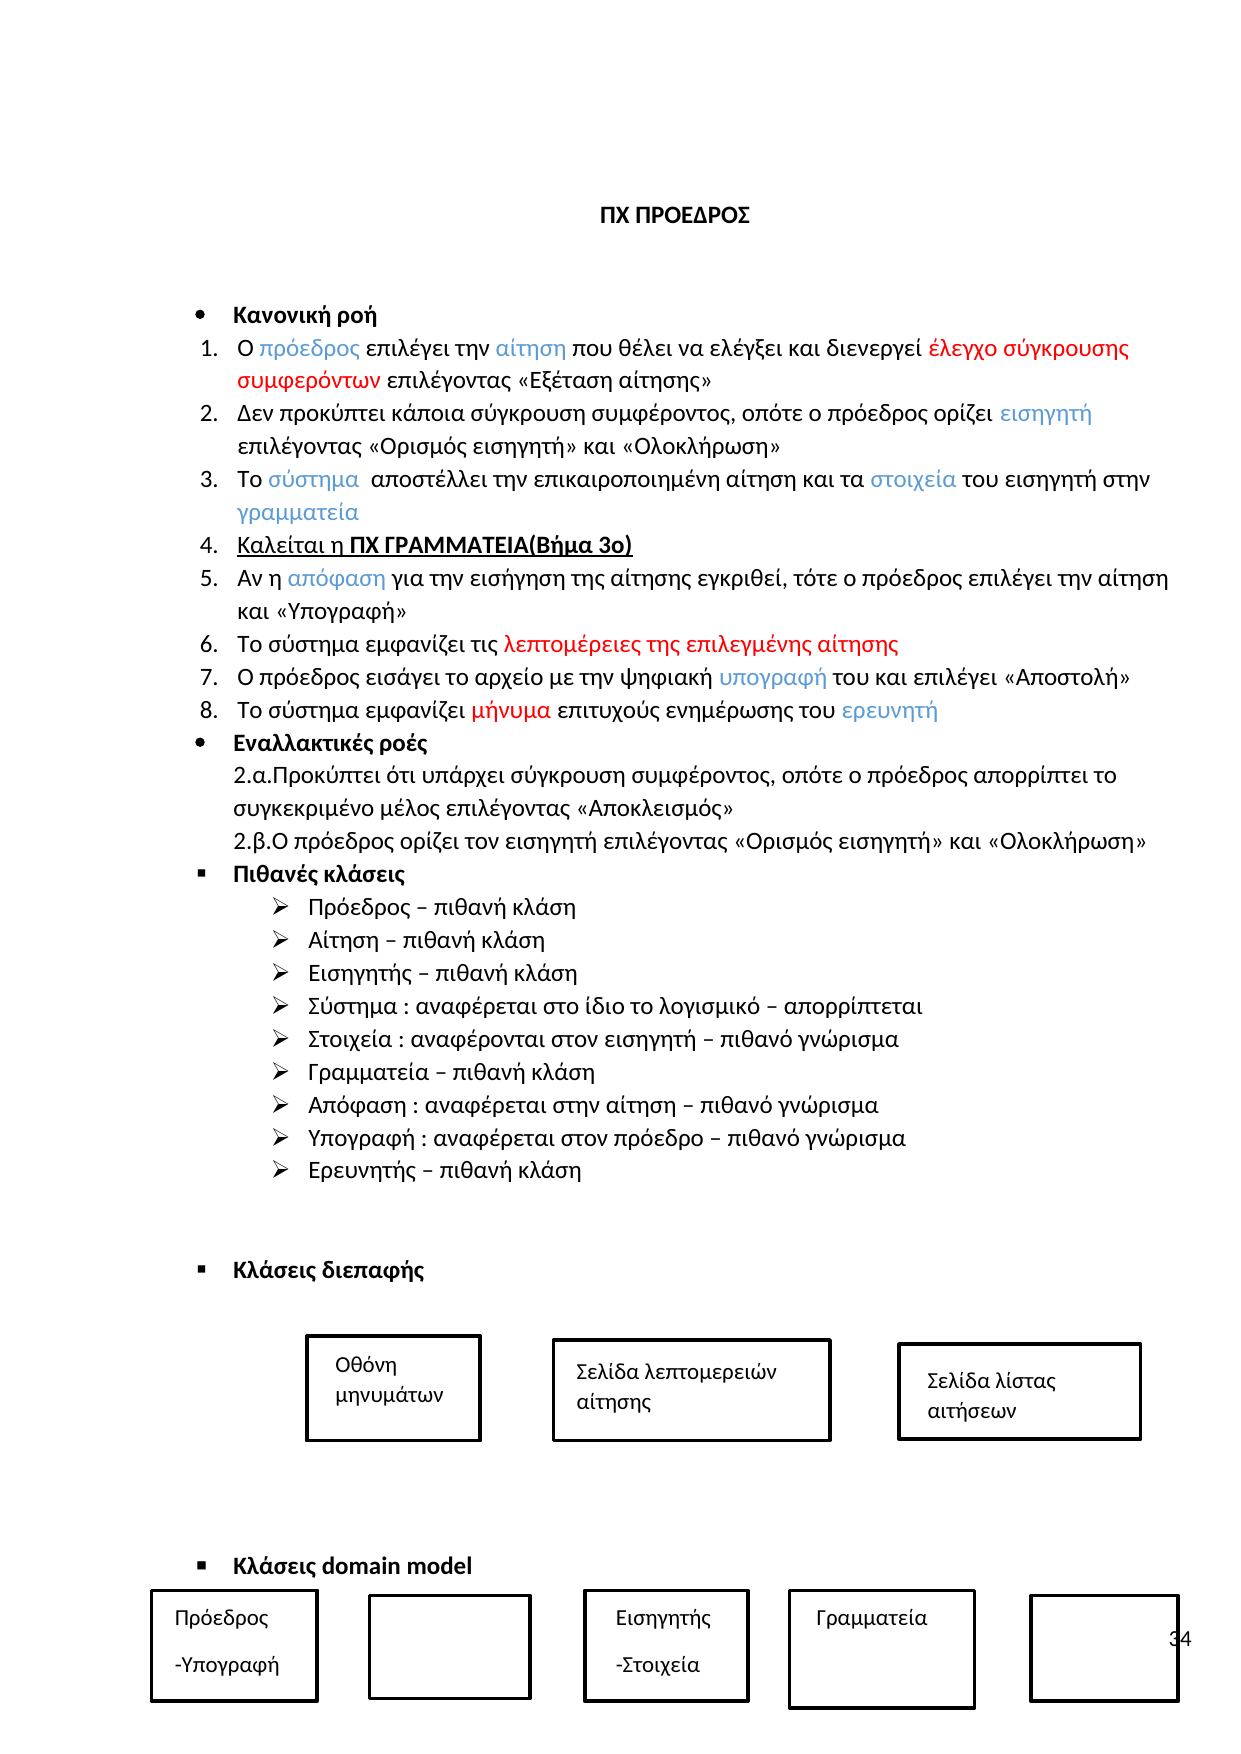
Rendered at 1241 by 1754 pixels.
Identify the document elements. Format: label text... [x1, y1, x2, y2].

list Ο πρόεδρος επιλέγει την αίτηση που θέλει να ελέγξει και διενεργεί έλεγχο σύγκρουσης συμφερόντων επιλέγοντας «Εξέταση αίτησης» [199, 332, 1191, 395]
list Κλάσεις διεπαφής [196, 1254, 1191, 1284]
list Ο πρόεδρος εισάγει το αρχείο με την ψηφιακή υπογραφή του και επιλέγει «Αποστολή» [199, 661, 1191, 691]
list Στοιχεία : αναφέρονται στον εισηγητή – πιθανό γνώρισμα [271, 1023, 1191, 1053]
list Το σύστημα αποστέλλει την επικαιροποιημένη αίτηση και τα στοιχεία του εισηγητή στην γραμματεία [199, 463, 1191, 527]
list Αν η απόφαση για την εισήγηση της αίτησης εγκριθεί, τότε ο πρόεδρος επιλέγει την αίτηση και «Υπογραφή» [199, 562, 1191, 626]
list Εναλλακτικές ροές [196, 727, 1191, 757]
list Εισηγητής – πιθανή κλάση [271, 957, 1191, 988]
list Σύστημα : αναφέρεται στο ίδιο το λογισμικό – απορρίπτεται [271, 990, 1191, 1021]
list Απόφαση : αναφέρεται στην αίτηση – πιθανό γνώρισμα [271, 1089, 1191, 1119]
list Το σύστημα εμφανίζει μήνυμα επιτυχούς ενημέρωσης του ερευνητή [199, 694, 1191, 724]
list Καλείται η ΠΧ ΓΡΑΜΜΑΤΕΙΑ(Βήμα 3ο) [199, 529, 1191, 560]
list Κανονική ροή [196, 299, 1191, 329]
list Γραμματεία – πιθανή κλάση [271, 1056, 1191, 1086]
list Κλάσεις domain model [196, 1550, 1191, 1581]
list Το σύστημα εμφανίζει τις λεπτομέρειες της επιλεγμένης αίτησης [199, 628, 1191, 658]
list Αίτηση – πιθανή κλάση [271, 924, 1191, 955]
list 2.α.Προκύπτει ότι υπάρχει σύγκρουση συμφέροντος, οπότε ο πρόεδρος απορρίπτει το συγκεκριμένο μέλος επιλέγοντας «Αποκλεισμός» [233, 759, 1191, 823]
list Υπογραφή : αναφέρεται στον πρόεδρο – πιθανό γνώρισμα [271, 1122, 1191, 1152]
text ΠΧ ΠΡΟΕΔΡΟΣ [158, 199, 1191, 230]
list Πρόεδρος – πιθανή κλάση [271, 891, 1191, 922]
list 2.β.Ο πρόεδρος ορίζει τον εισηγητή επιλέγοντας «Ορισμός εισηγητή» και «Ολοκλήρωση» [233, 825, 1191, 856]
list Δεν προκύπτει κάποια σύγκρουση συμφέροντος, οπότε ο πρόεδρος ορίζει εισηγητή επιλέγοντας «Ορισμός εισηγητή» και «Ολοκλήρωση» [199, 397, 1191, 461]
list Ερευνητής – πιθανή κλάση [271, 1154, 1191, 1185]
list Πιθανές κλάσεις [196, 858, 1191, 889]
